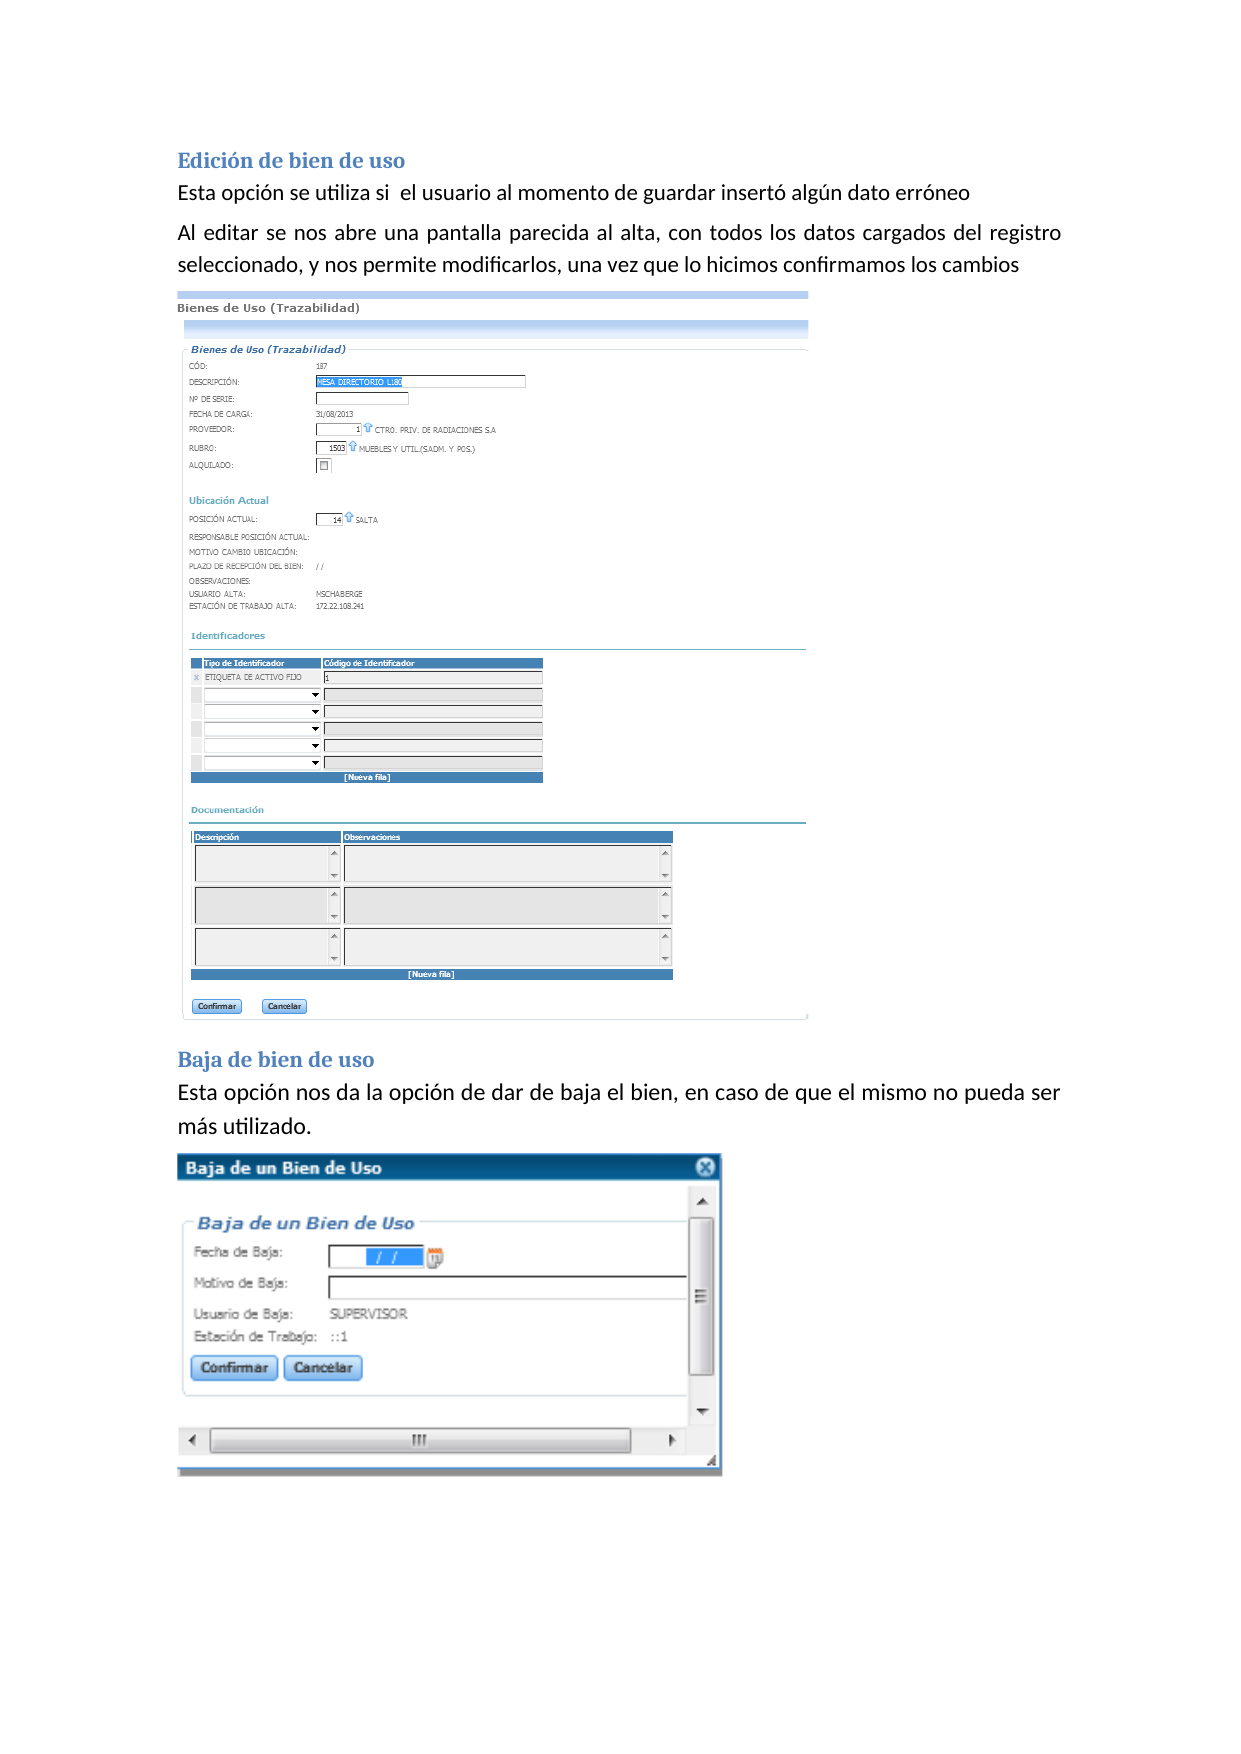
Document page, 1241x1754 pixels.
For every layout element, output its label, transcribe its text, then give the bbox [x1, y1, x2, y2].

text Esta opción se utiliza si el usuario al momento de guardar insertó algún dato erróneo [177, 178, 1063, 206]
text Esta opción nos da la opción de dar de baja el bien, en caso de que el mismo no pueda ser más utilizado. [177, 1077, 1063, 1140]
text Al editar se nos abre una pantalla parecida al alta, con todos los datos cargados del registro seleccionado, y nos permite modificarlos, una vez que lo hicimos confirmamos los cambios [177, 218, 1063, 279]
subtitle Baja de bien de uso [177, 1047, 1063, 1073]
subtitle Edición de bien de uso [177, 148, 1063, 174]
picture [177, 291, 809, 1023]
picture [177, 1153, 723, 1477]
